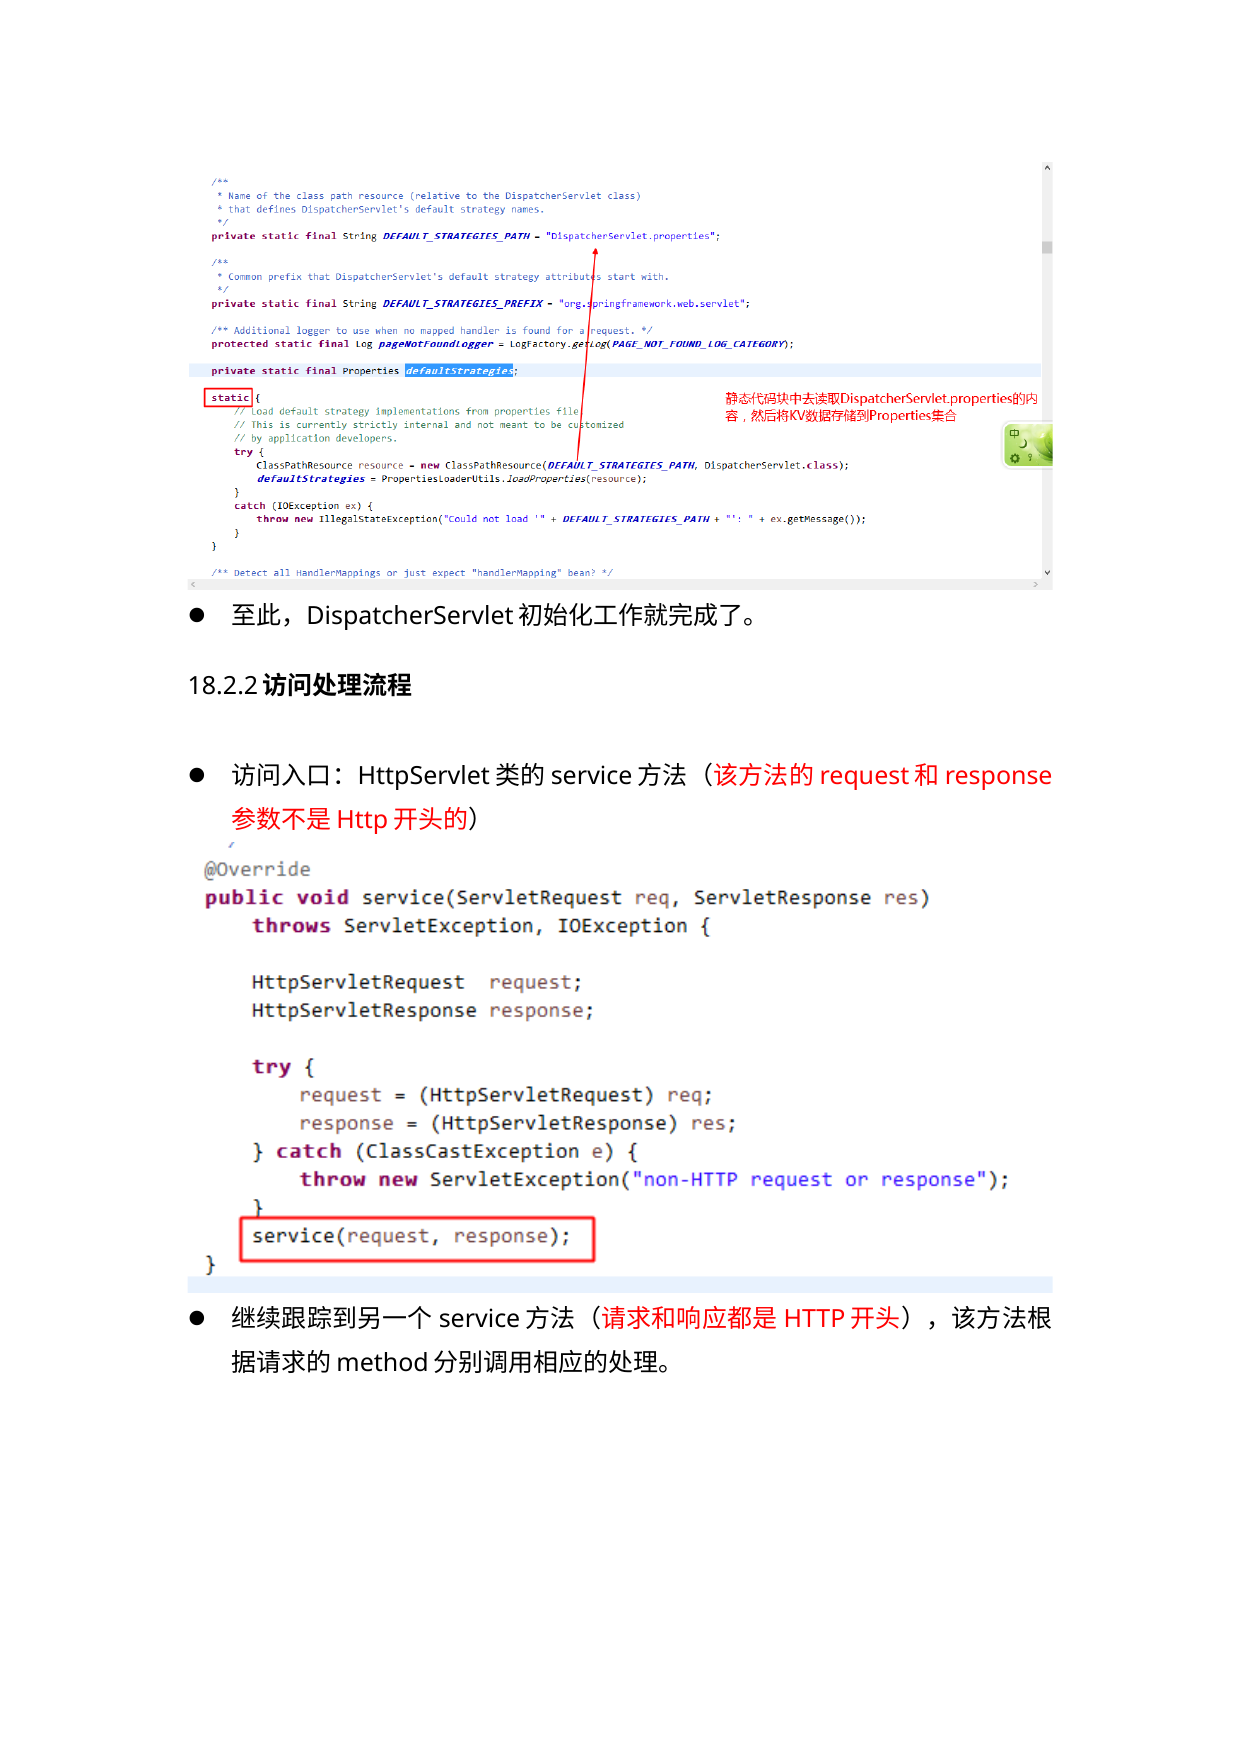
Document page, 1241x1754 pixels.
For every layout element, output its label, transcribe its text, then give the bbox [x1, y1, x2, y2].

picture [187, 162, 1053, 590]
picture [187, 842, 1053, 1293]
subtitle 访问处理流程 [187, 666, 1053, 702]
list 访问入口：HttpServlet类的service方法（该方法的request和response参数不是Http开头的） [187, 756, 1053, 835]
list 继续跟踪到另一个service方法（请求和响应都是HTTP开头），该方法根据请求的method分别调用相应的处理。 [187, 1299, 1053, 1379]
list 至此，DispatcherServlet初始化工作就完成了。 [187, 595, 1053, 632]
